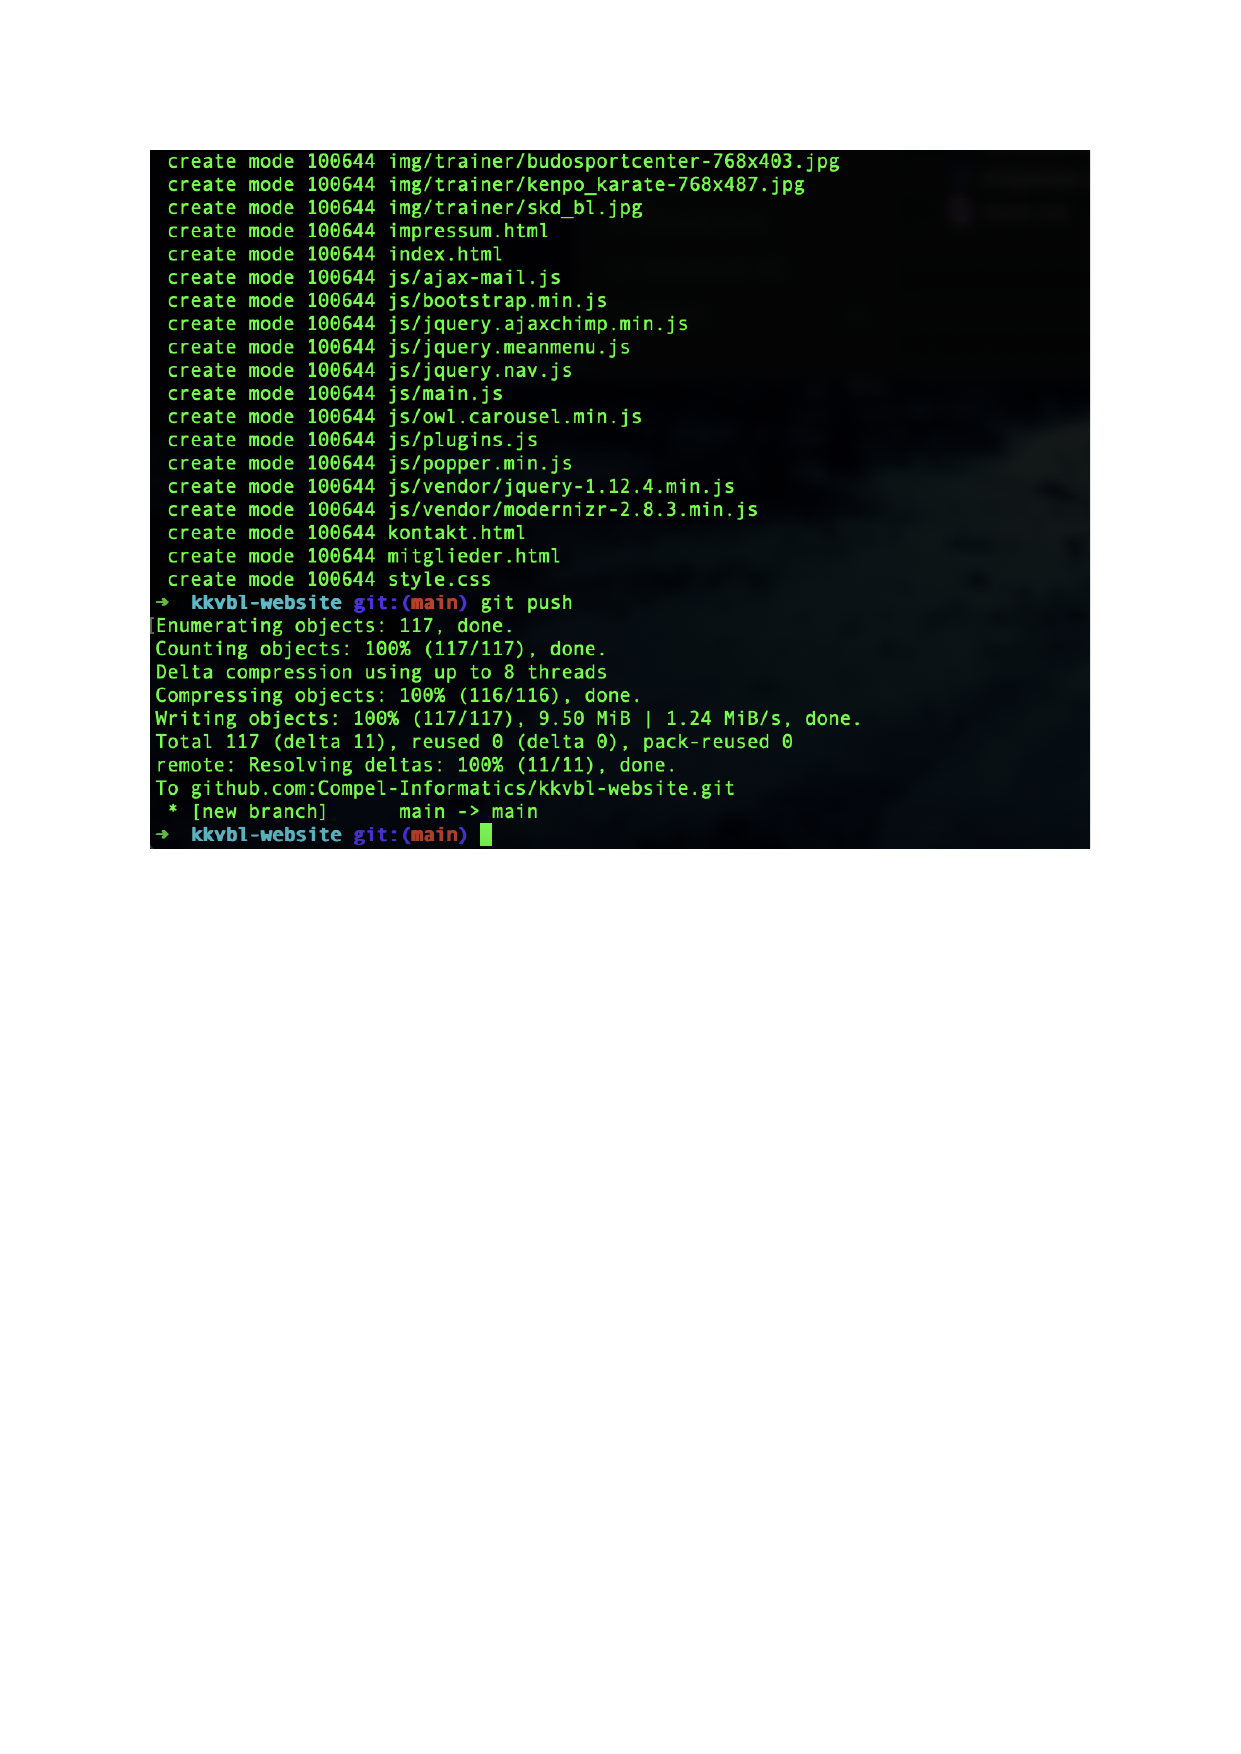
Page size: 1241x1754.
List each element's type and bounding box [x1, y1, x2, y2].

picture [150, 150, 1091, 849]
